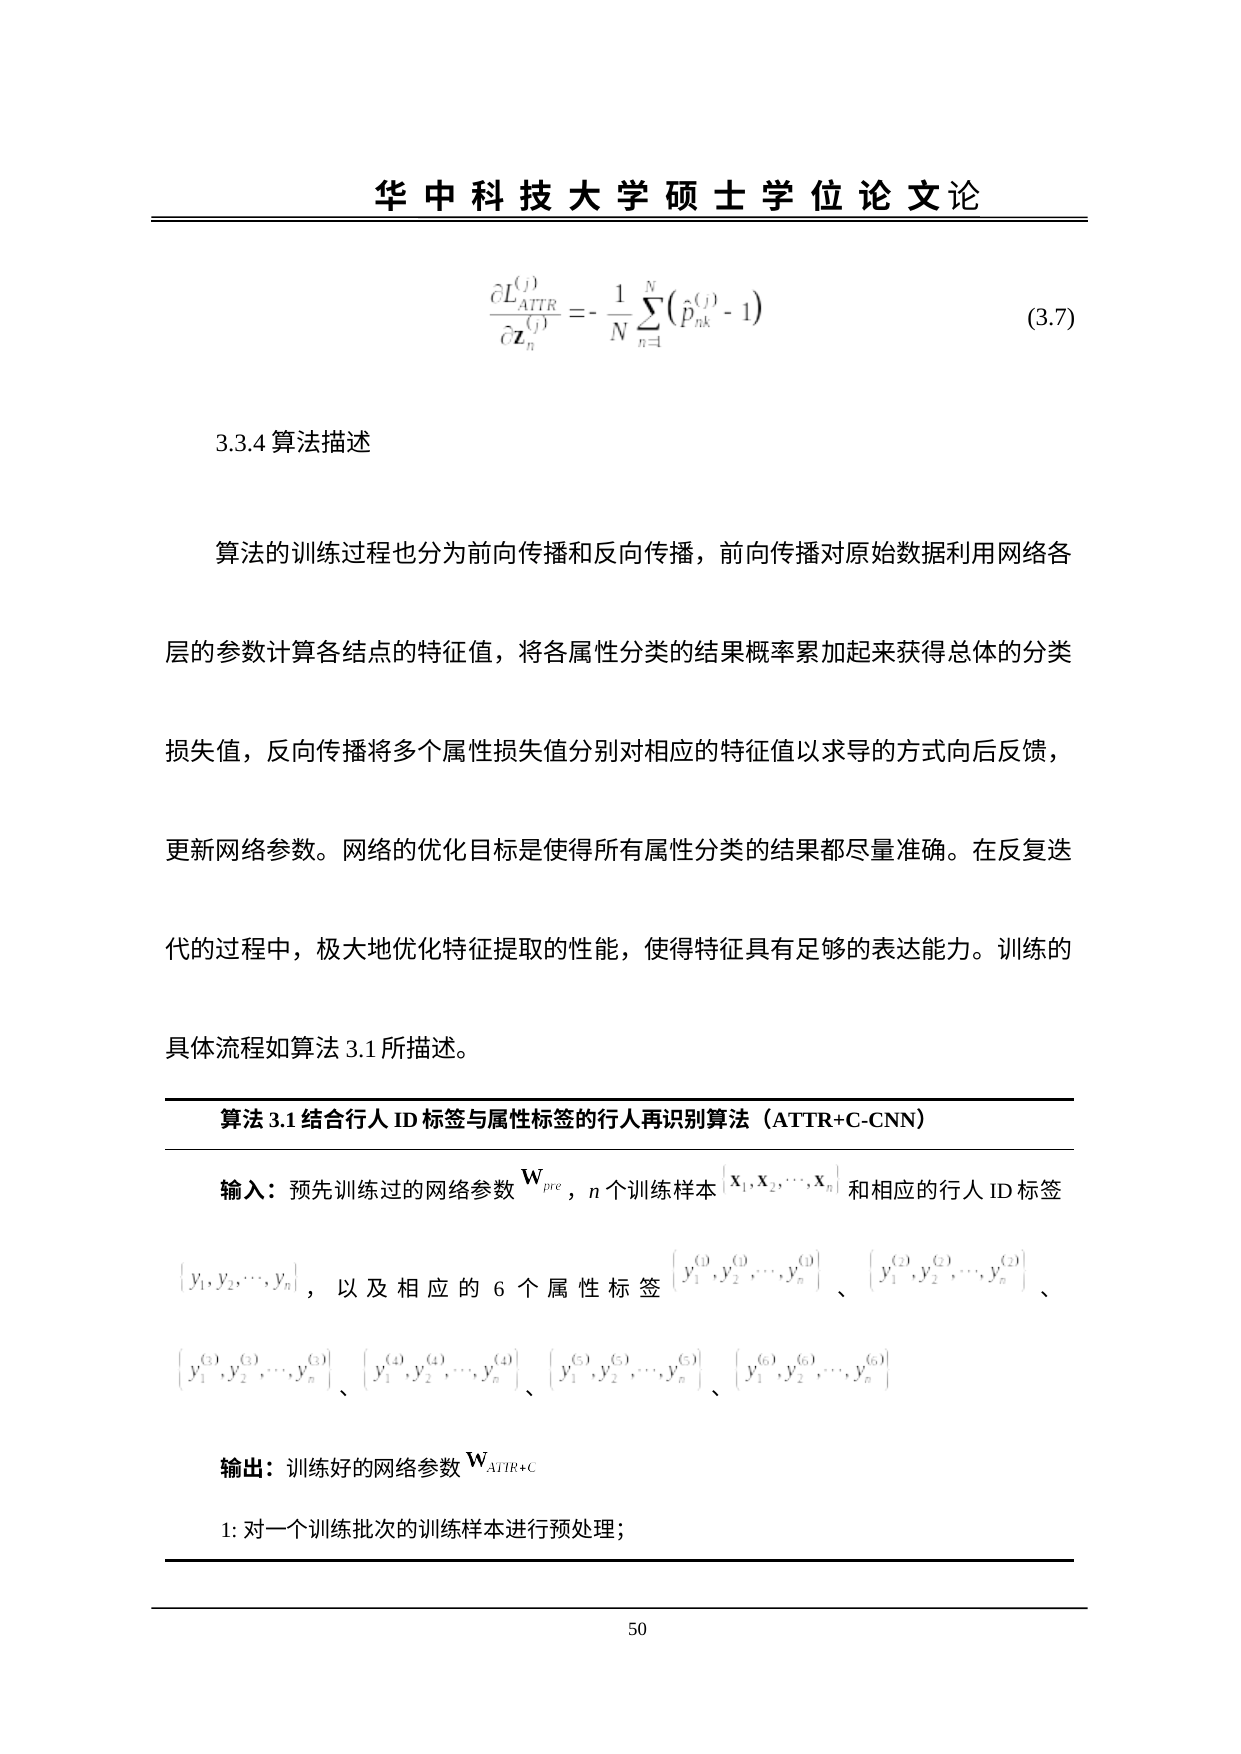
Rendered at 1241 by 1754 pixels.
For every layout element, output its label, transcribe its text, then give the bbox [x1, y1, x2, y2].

subtitle 3.3.4 算法描述 [165, 407, 1075, 473]
text 算法的训练过程也分为前向传播和反向传播，前向传播对原始数据利用网络各层的参数计算各结点的特征值，将各属性分类的结果概率累加起来获得总体的分类损失值，反向传播将多个属性损失值分别对相应的特征值以求导的方式向后反馈，更新网络参数。网络的优化目标是使得所有属性分类的结果都尽量准确。在反复迭代的过程中，极大地优化特征提取的性能，使得特征具有足够的表达能力。训练的具体流程如算法3.1所描述。 [165, 518, 1075, 1080]
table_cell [165, 1150, 1074, 1559]
table_header 算法3.1 结合行人ID标签与属性标签的行人再识别算法（ATTR+C-CNN） [165, 1101, 1074, 1148]
text (3.7) [165, 267, 1075, 366]
